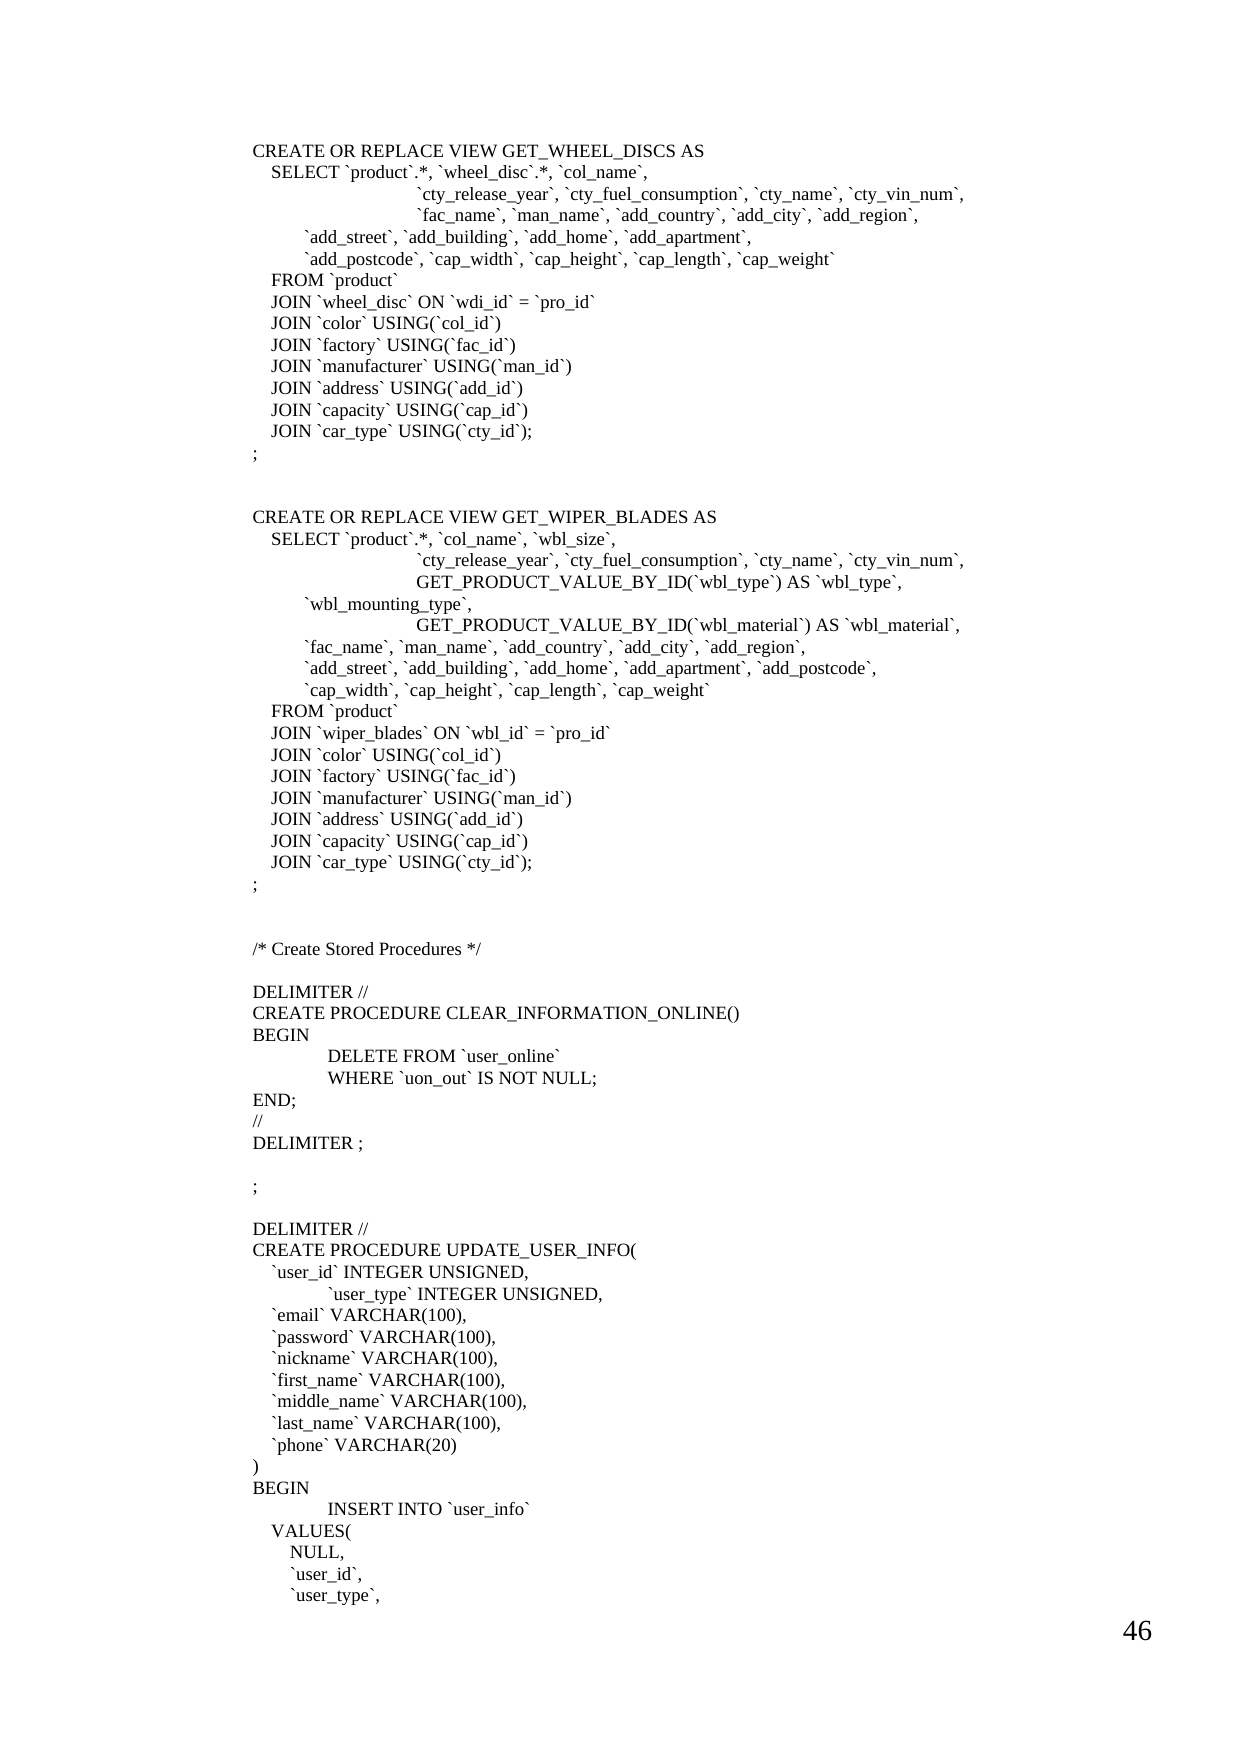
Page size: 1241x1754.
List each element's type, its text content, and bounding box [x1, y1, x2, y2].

text VALUES( [177, 1520, 1152, 1541]
text JOIN `wheel_disc` ON `wdi_id` = `pro_id` [177, 291, 1152, 312]
text `user_type` INTEGER UNSIGNED, [177, 1282, 1152, 1304]
text `fac_name`, `man_name`, `add_country`, `add_city`, `add_region`, [177, 204, 1152, 226]
text `user_id` INTEGER UNSIGNED, [177, 1261, 1152, 1282]
text ) [177, 1455, 1152, 1477]
text CREATE OR REPLACE VIEW GET_WIPER_BLADES AS [177, 506, 1152, 528]
text GET_PRODUCT_VALUE_BY_ID(`wbl_type`) AS `wbl_type`, [177, 571, 1152, 592]
text `first_name` VARCHAR(100), [177, 1369, 1152, 1390]
text SELECT `product`.*, `col_name`, `wbl_size`, [177, 528, 1152, 549]
text `middle_name` VARCHAR(100), [177, 1390, 1152, 1412]
text `add_postcode`, `cap_width`, `cap_height`, `cap_length`, `cap_weight` [177, 247, 1152, 269]
text `phone` VARCHAR(20) [177, 1433, 1152, 1455]
text `nickname` VARCHAR(100), [177, 1347, 1152, 1369]
text /* Create Stored Procedures */ [177, 937, 1152, 959]
text JOIN `wiper_blades` ON `wbl_id` = `pro_id` [177, 722, 1152, 743]
text `password` VARCHAR(100), [177, 1326, 1152, 1347]
text JOIN `car_type` USING(`cty_id`); [177, 851, 1152, 873]
text // [177, 1110, 1152, 1132]
text SELECT `product`.*, `wheel_disc`.*, `col_name`, [177, 161, 1152, 183]
text `user_type`, [177, 1584, 1152, 1606]
text JOIN `capacity` USING(`cap_id`) [177, 830, 1152, 851]
text END; [177, 1088, 1152, 1110]
text JOIN `car_type` USING(`cty_id`); [177, 420, 1152, 442]
text `last_name` VARCHAR(100), [177, 1412, 1152, 1433]
text ; [177, 442, 1152, 463]
text NULL, [177, 1541, 1152, 1563]
text `add_street`, `add_building`, `add_home`, `add_apartment`, `add_postcode`, [177, 657, 1152, 679]
text BEGIN [177, 1024, 1152, 1045]
text FROM `product` [177, 700, 1152, 722]
text CREATE PROCEDURE UPDATE_USER_INFO( [177, 1239, 1152, 1261]
text ; [177, 873, 1152, 894]
text JOIN `color` USING(`col_id`) [177, 743, 1152, 765]
text JOIN `address` USING(`add_id`) [177, 377, 1152, 398]
text `wbl_mounting_type`, [177, 592, 1152, 614]
text GET_PRODUCT_VALUE_BY_ID(`wbl_material`) AS `wbl_material`, [177, 614, 1152, 636]
text DELIMITER // [177, 1218, 1152, 1239]
text JOIN `factory` USING(`fac_id`) [177, 334, 1152, 355]
text `add_street`, `add_building`, `add_home`, `add_apartment`, [177, 226, 1152, 247]
text INSERT INTO `user_info` [177, 1498, 1152, 1520]
text CREATE OR REPLACE VIEW GET_WHEEL_DISCS AS [177, 140, 1152, 161]
text JOIN `manufacturer` USING(`man_id`) [177, 787, 1152, 808]
text JOIN `capacity` USING(`cap_id`) [177, 398, 1152, 420]
text `cty_release_year`, `cty_fuel_consumption`, `cty_name`, `cty_vin_num`, [177, 183, 1152, 204]
text JOIN `manufacturer` USING(`man_id`) [177, 355, 1152, 377]
text `email` VARCHAR(100), [177, 1304, 1152, 1326]
text DELIMITER // [177, 981, 1152, 1002]
text `cap_width`, `cap_height`, `cap_length`, `cap_weight` [177, 679, 1152, 700]
text FROM `product` [177, 269, 1152, 291]
text `user_id`, [177, 1563, 1152, 1584]
text BEGIN [177, 1477, 1152, 1498]
text JOIN `color` USING(`col_id`) [177, 312, 1152, 334]
text `cty_release_year`, `cty_fuel_consumption`, `cty_name`, `cty_vin_num`, [177, 549, 1152, 571]
text DELETE FROM `user_online` [177, 1045, 1152, 1067]
text JOIN `factory` USING(`fac_id`) [177, 765, 1152, 787]
text CREATE PROCEDURE CLEAR_INFORMATION_ONLINE() [177, 1002, 1152, 1024]
text WHERE `uon_out` IS NOT NULL; [177, 1067, 1152, 1088]
text ; [177, 1175, 1152, 1196]
text DELIMITER ; [177, 1132, 1152, 1153]
text `fac_name`, `man_name`, `add_country`, `add_city`, `add_region`, [177, 636, 1152, 657]
text JOIN `address` USING(`add_id`) [177, 808, 1152, 830]
